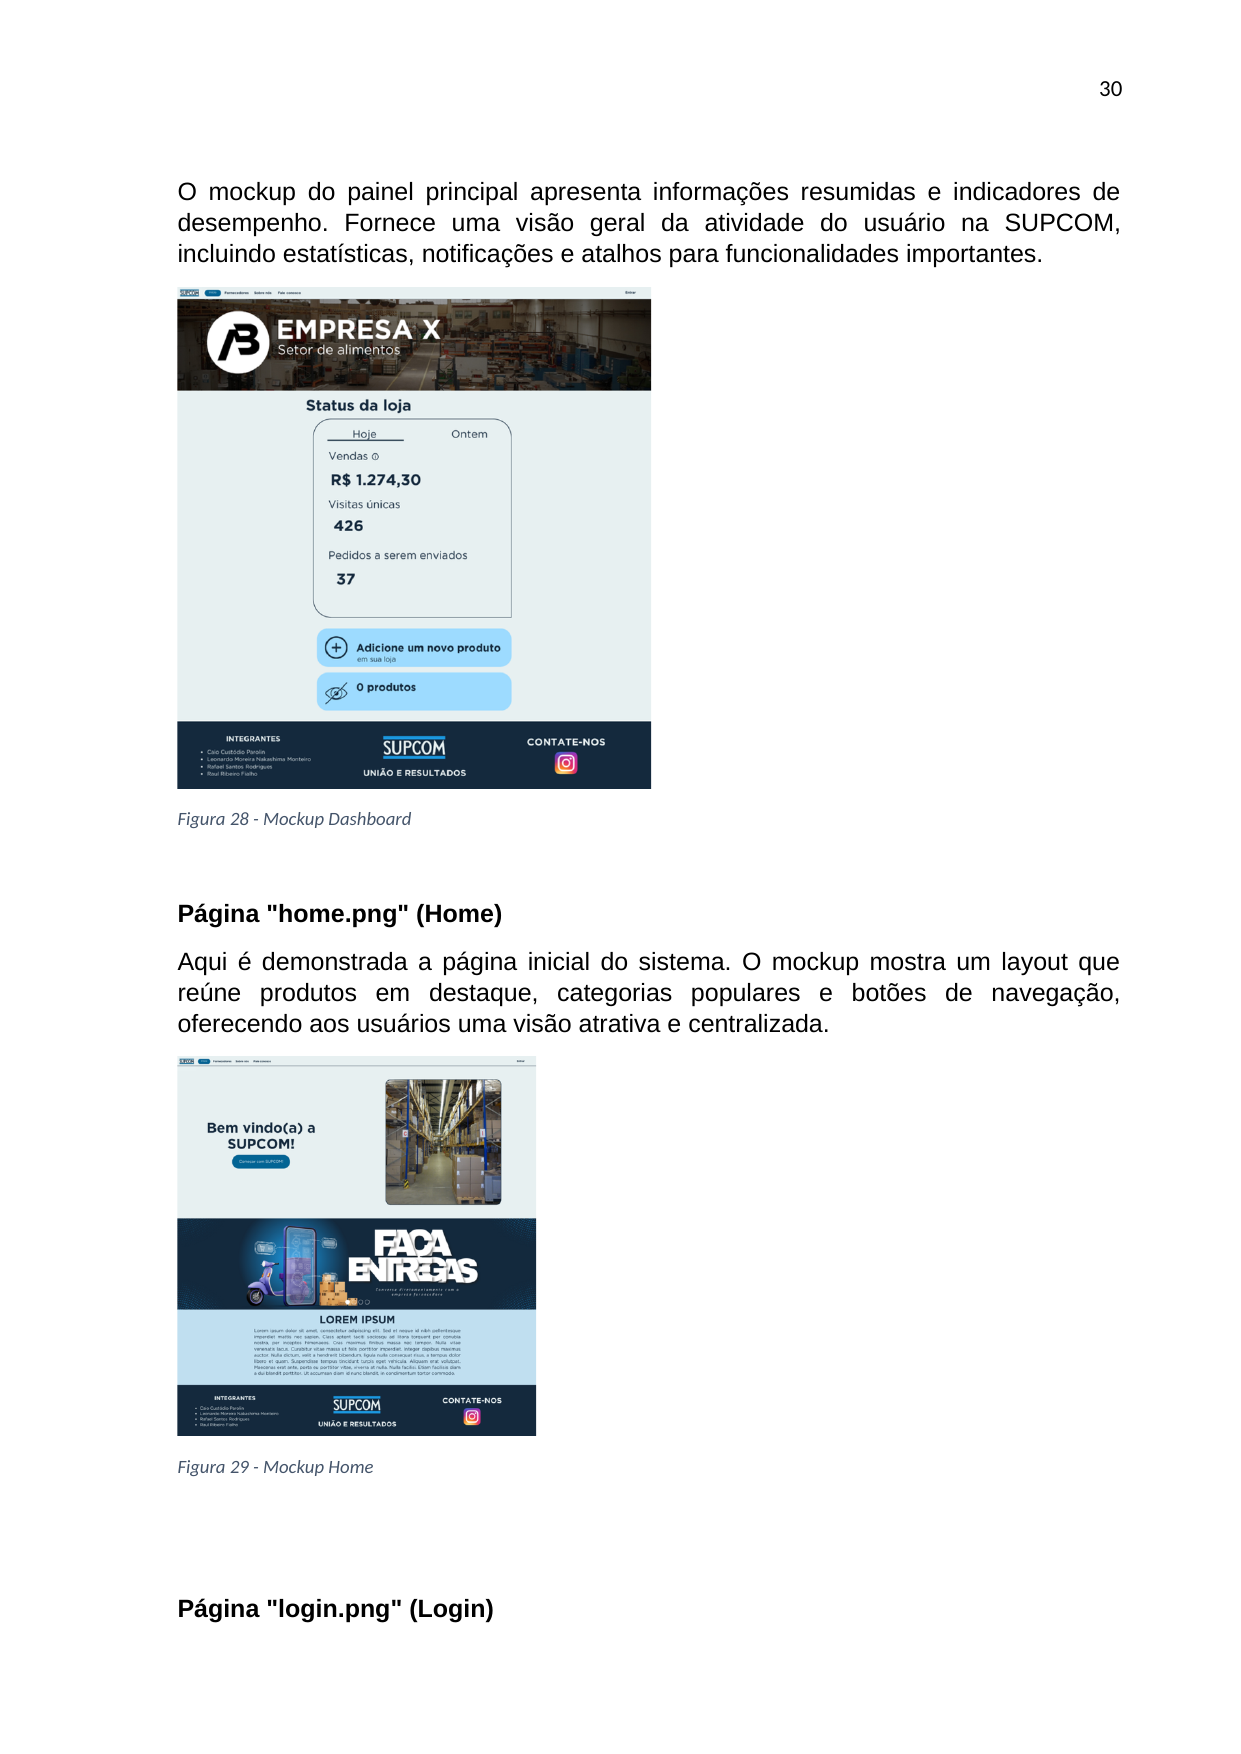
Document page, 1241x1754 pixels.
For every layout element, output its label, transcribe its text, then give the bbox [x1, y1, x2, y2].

picture [177, 1056, 537, 1436]
text Página "login.png" (Login) [177, 1594, 1122, 1623]
text Aqui é demonstrada a página inicial do sistema. O mockup mostra um layout que reúne produtos em destaque, categorias populares e botões de navegação, oferecendo aos usuários uma visão atrativa e centralizada. [177, 947, 1122, 1037]
text Figura 28 - Mockup Dashboard [177, 807, 1122, 830]
text Página "home.png" (Home) [177, 899, 1122, 928]
text O mockup do painel principal apresenta informações resumidas e indicadores de desempenho. Fornece uma visão geral da atividade do usuário na SUPCOM, incluindo estatísticas, notificações e atalhos para funcionalidades importantes. [177, 177, 1122, 268]
picture [177, 287, 652, 789]
